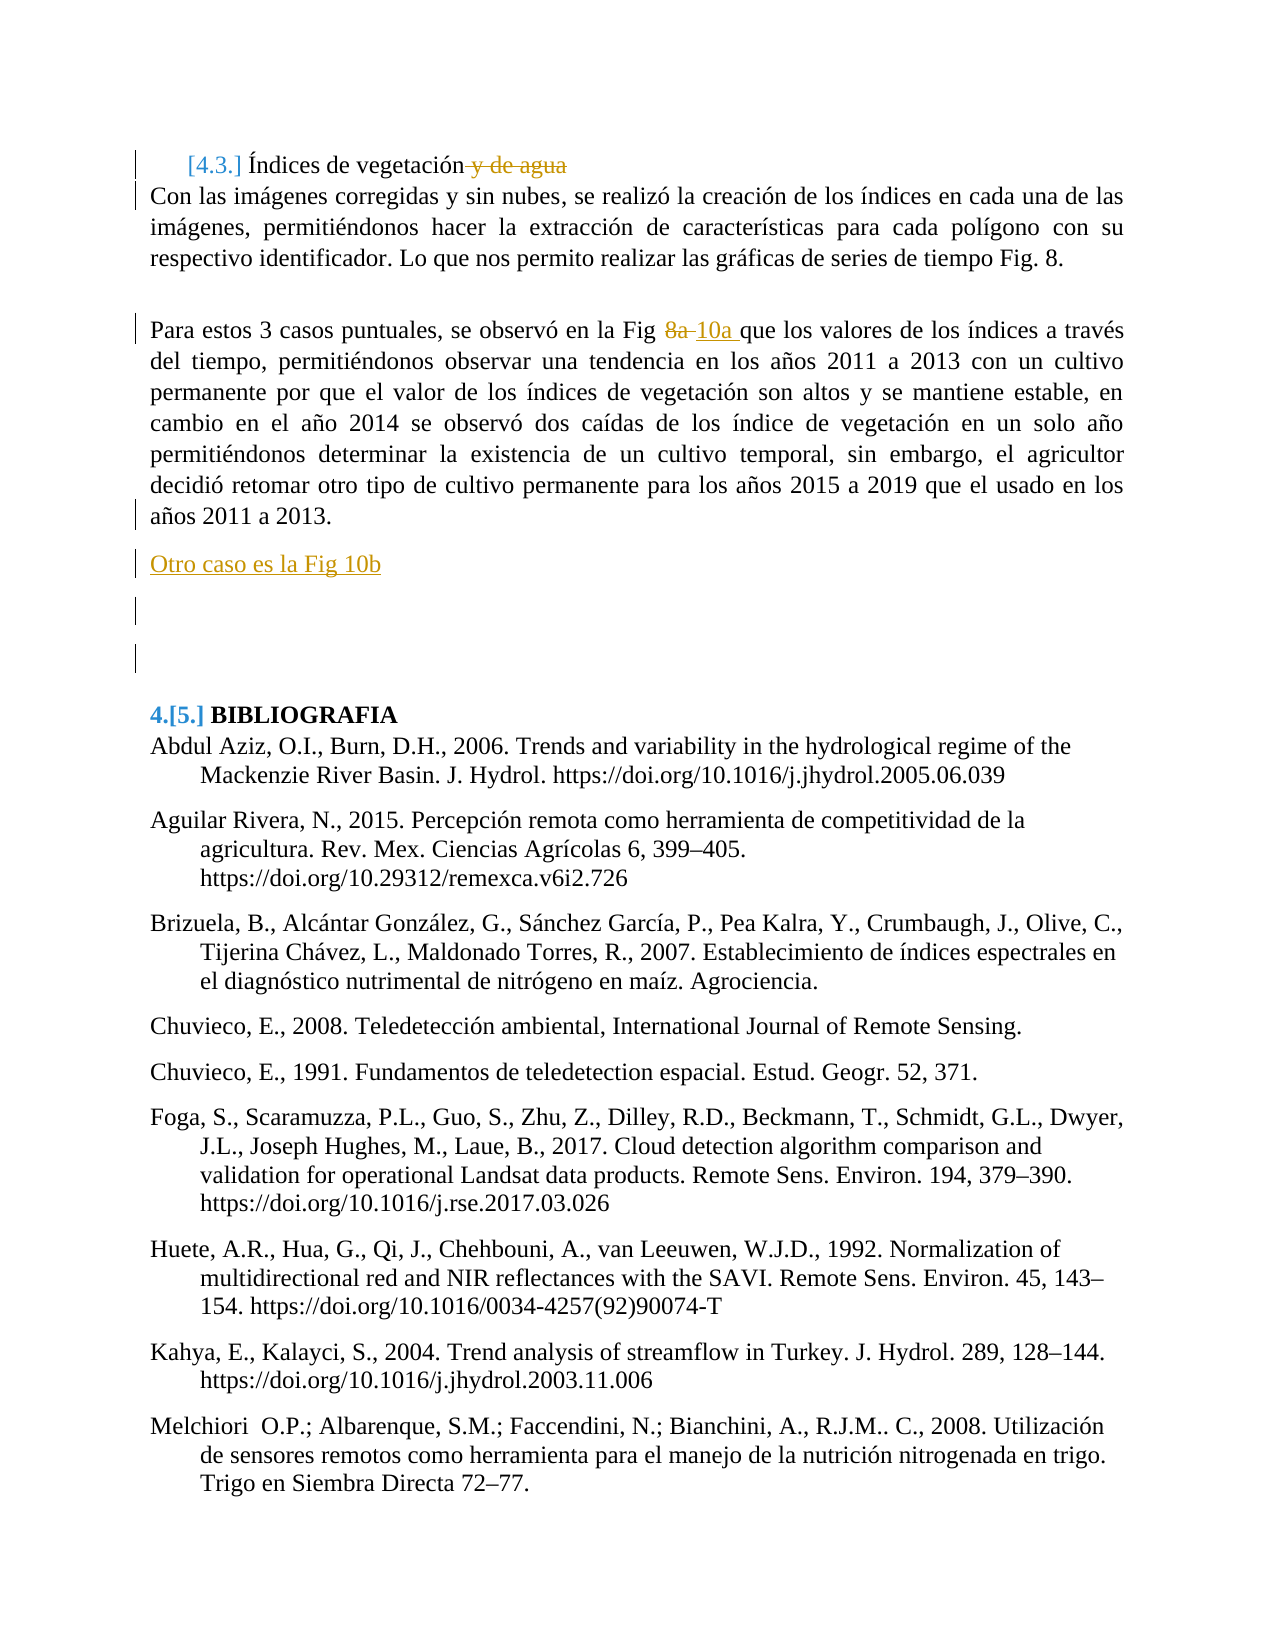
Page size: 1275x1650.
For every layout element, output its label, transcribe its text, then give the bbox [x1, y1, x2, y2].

subtitle BIBLIOGRAFIA [150, 700, 1125, 729]
text Chuvieco, E., 1991. Fundamentos de teledetection espacial. Estud. Geogr. 52, 371. [150, 1057, 1125, 1086]
text Chuvieco, E., 2008. Teledetección ambiental, International Journal of Remote Sensing. [150, 1011, 1125, 1040]
text Aguilar Rivera, N., 2015. Percepción remota como herramienta de competitividad de la agricultura. Rev. Mex. Ciencias Agrícolas 6, 399–405. https://doi.org/10.29312/remexca.v6i2.726 [150, 806, 1125, 892]
text Kahya, E., Kalayci, S., 2004. Trend analysis of streamflow in Turkey. J. Hydrol. 289, 128–144. https://doi.org/10.1016/j.jhydrol.2003.11.006 [150, 1337, 1125, 1394]
text Abdul Aziz, O.I., Burn, D.H., 2006. Trends and variability in the hydrological regime of the Mackenzie River Basin. J. Hydrol. https://doi.org/10.1016/j.jhydrol.2005.06.039 [150, 731, 1125, 789]
text Para estos 3 casos puntuales, se observó en la Fig que los valores de los índices a través del tiempo, permitiéndonos observar una tendencia en los años 2011 a 2013 con un cultivo permanente por que el valor de los índices de vegetación son altos y se mantiene estable, en cambio en el año 2014 se observó dos caídas de los índice de vegetación en un solo año permitiéndonos determinar la existencia de un cultivo temporal, sin embargo, el agricultor decidió retomar otro tipo de cultivo permanente para los años 2015 a 2019 que el usado en los años 2011 a 2013. [150, 294, 1125, 530]
text Huete, A.R., Hua, G., Qi, J., Chehbouni, A., van Leeuwen, W.J.D., 1992. Normalization of multidirectional red and NIR reflectances with the SAVI. Remote Sens. Environ. 45, 143–154. https://doi.org/10.1016/0034-4257(92)90074-T [150, 1234, 1125, 1320]
text Foga, S., Scaramuzza, P.L., Guo, S., Zhu, Z., Dilley, R.D., Beckmann, T., Schmidt, G.L., Dwyer, J.L., Joseph Hughes, M., Laue, B., 2017. Cloud detection algorithm comparison and validation for operational Landsat data products. Remote Sens. Environ. 194, 379–390. https://doi.org/10.1016/j.rse.2017.03.026 [150, 1102, 1125, 1217]
subtitle Índices de vegetación [187, 150, 1125, 179]
text Con las imágenes corregidas y sin nubes, se realizó la creación de los índices en cada una de las imágenes, permitiéndonos hacer la extracción de características para cada polígono con su respectivo identificador. Lo que nos permito realizar las gráficas de series de tiempo Fig. 8. [150, 181, 1125, 272]
text Brizuela, B., Alcántar González, G., Sánchez García, P., Pea Kalra, Y., Crumbaugh, J., Olive, C., Tijerina Chávez, L., Maldonado Torres, R., 2007. Establecimiento de índices espectrales en el diagnóstico nutrimental de nitrógeno en maíz. Agrociencia. [150, 908, 1125, 995]
text Melchiori O.P.; Albarenque, S.M.; Faccendini, N.; Bianchini, A., R.J.M.. C., 2008. Utilización de sensores remotos como herramienta para el manejo de la nutrición nitrogenada en trigo. Trigo en Siembra Directa 72–77. [150, 1411, 1125, 1497]
